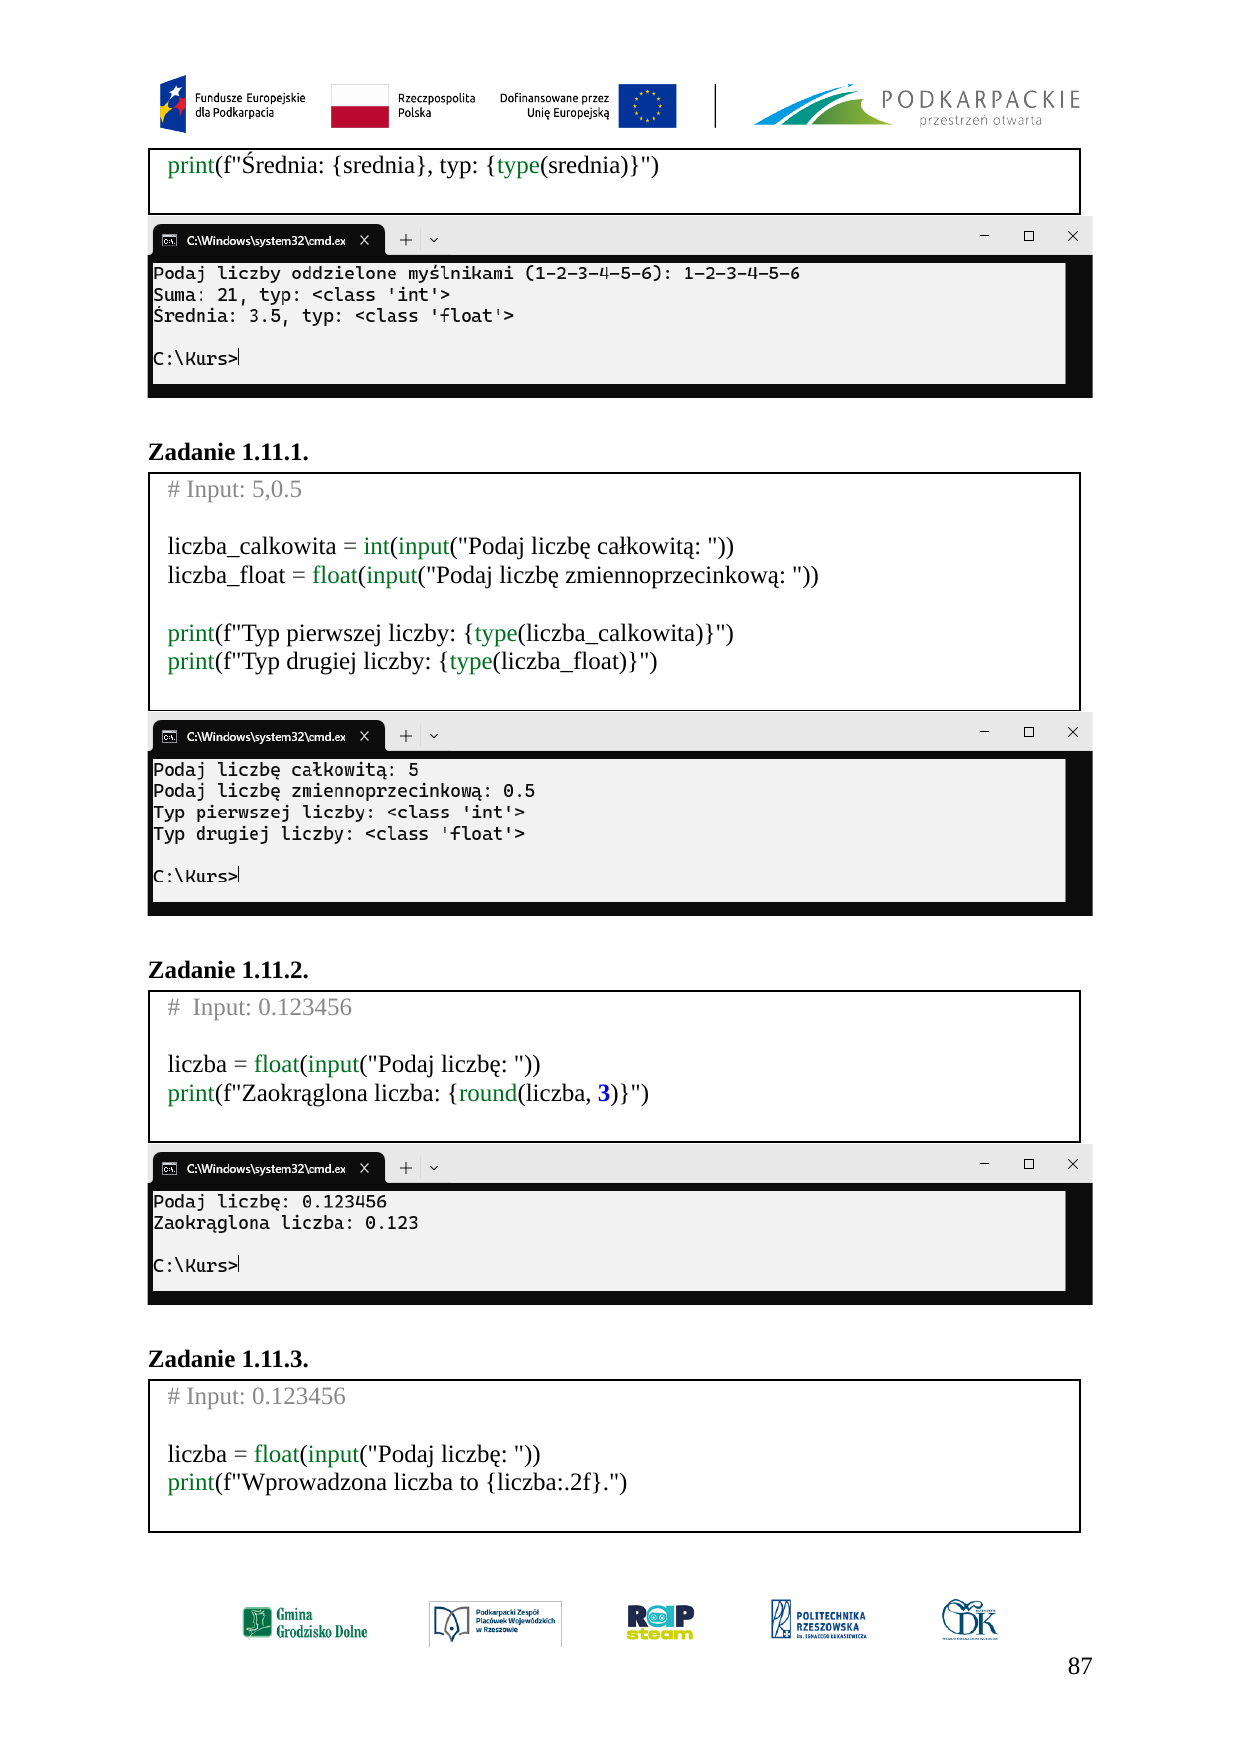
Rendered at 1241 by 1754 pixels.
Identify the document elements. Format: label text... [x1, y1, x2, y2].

table_header [150, 474, 1079, 710]
text Zadanie 1.11.2. [148, 955, 1092, 984]
table_header [150, 150, 1079, 213]
text Zadanie 1.11.3. [148, 1344, 1092, 1373]
picture [147, 60, 1093, 148]
table_header [150, 1381, 1079, 1531]
picture [147, 711, 1093, 916]
picture [242, 1585, 998, 1652]
text Zadanie 1.11.1. [148, 437, 1092, 466]
picture [147, 215, 1093, 398]
table_header [150, 992, 1079, 1141]
picture [147, 1143, 1093, 1305]
